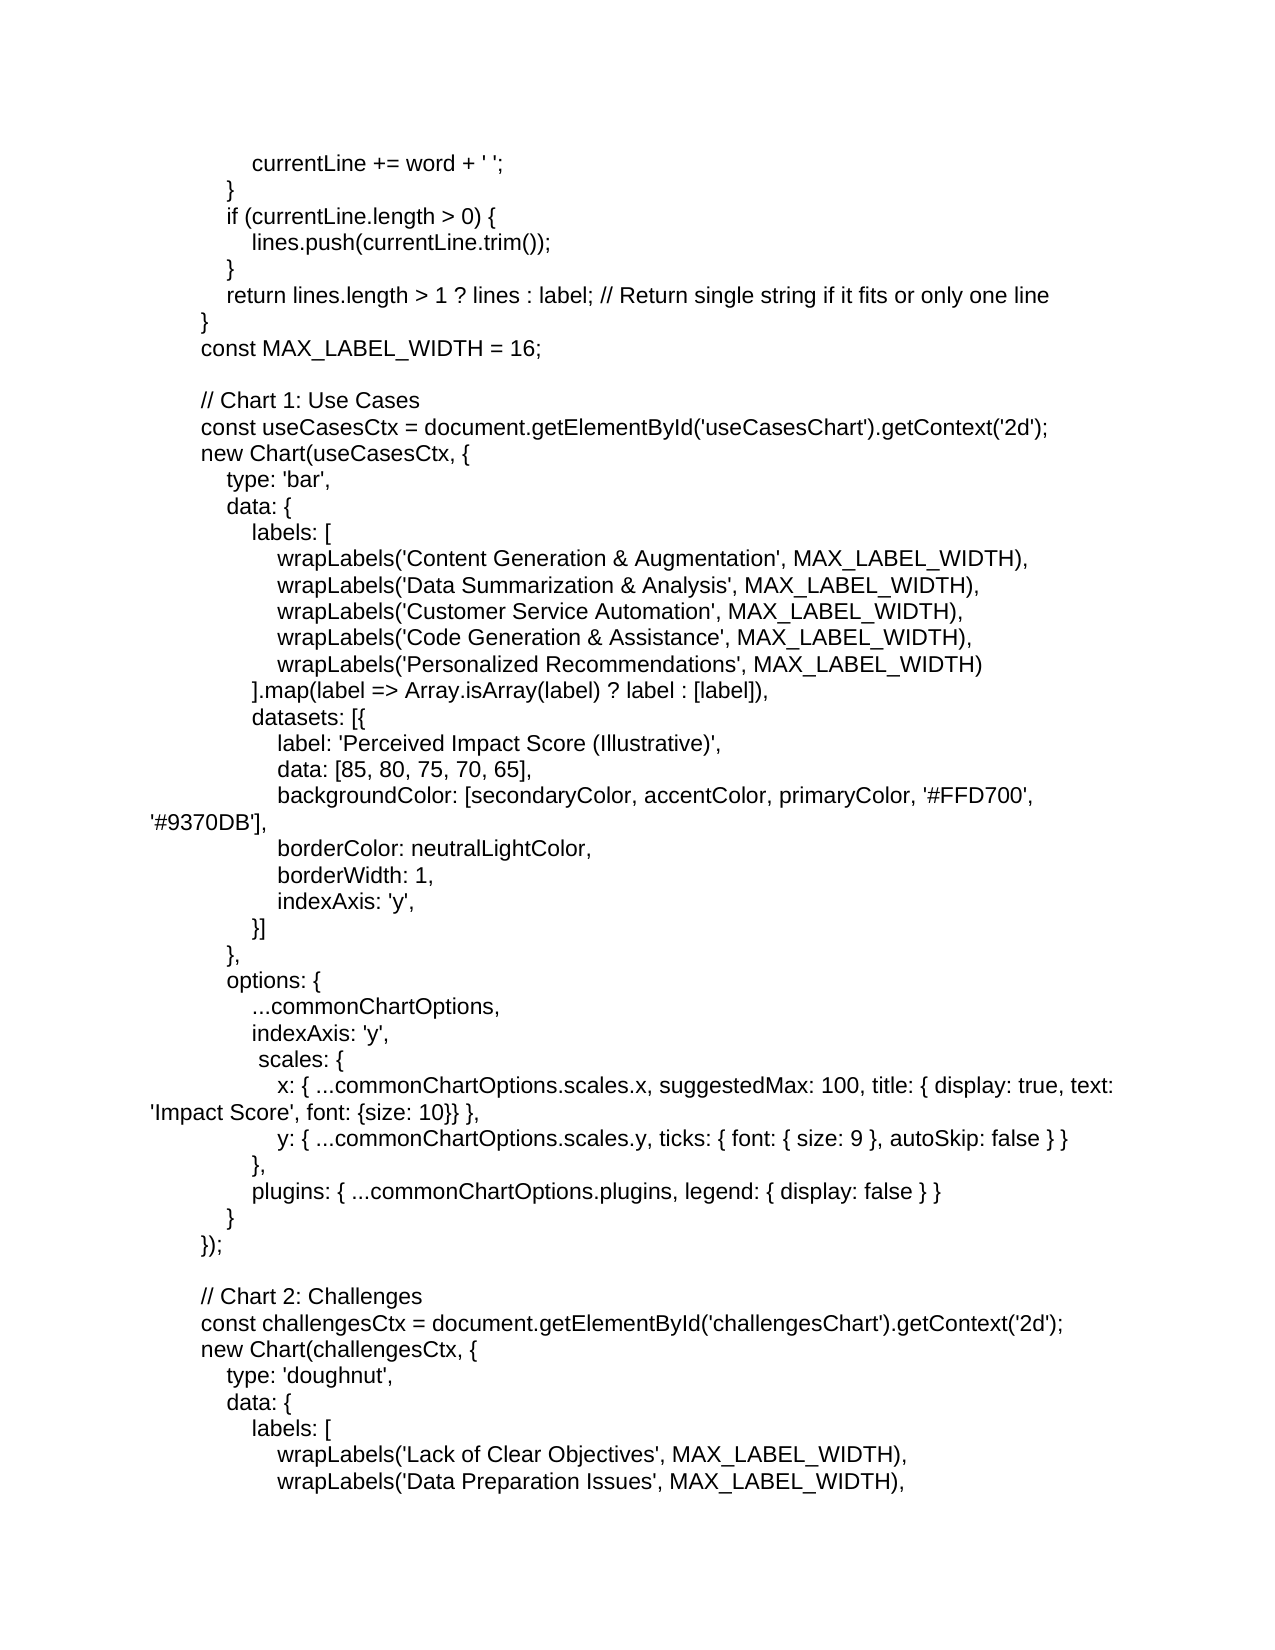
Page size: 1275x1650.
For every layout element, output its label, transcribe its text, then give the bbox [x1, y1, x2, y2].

text indexAxis: 'y', [150, 888, 1125, 914]
text type: 'doughnut', [150, 1362, 1125, 1389]
text ...commonChartOptions, [150, 993, 1125, 1020]
text new Chart(useCasesCtx, { [150, 440, 1125, 466]
text labels: [ [150, 519, 1125, 545]
text data: [85, 80, 75, 70, 65], [150, 756, 1125, 782]
text scales: { [150, 1046, 1125, 1072]
text } [150, 1204, 1125, 1231]
text currentLine += word + ' '; [150, 150, 1125, 176]
text }] [150, 914, 1125, 941]
text wrapLabels('Data Preparation Issues', MAX_LABEL_WIDTH), [150, 1468, 1125, 1494]
text } [150, 176, 1125, 203]
text wrapLabels('Data Summarization & Analysis', MAX_LABEL_WIDTH), [150, 572, 1125, 598]
text ].map(label => Array.isArray(label) ? label : [label]), [150, 677, 1125, 703]
text x: { ...commonChartOptions.scales.x, suggestedMax: 100, title: { display: true, text: 'Impact Score', font: {size: 10}} }, [150, 1072, 1125, 1125]
text type: 'bar', [150, 466, 1125, 493]
text labels: [ [150, 1415, 1125, 1441]
text lines.push(currentLine.trim()); [150, 229, 1125, 255]
text }, [150, 1151, 1125, 1178]
text borderColor: neutralLightColor, [150, 835, 1125, 862]
text label: 'Perceived Impact Score (Illustrative)', [150, 730, 1125, 756]
text const useCasesCtx = document.getElementById('useCasesChart').getContext('2d'); [150, 413, 1125, 440]
text options: { [150, 967, 1125, 993]
text wrapLabels('Code Generation & Assistance', MAX_LABEL_WIDTH), [150, 624, 1125, 651]
text wrapLabels('Customer Service Automation', MAX_LABEL_WIDTH), [150, 598, 1125, 624]
text const MAX_LABEL_WIDTH = 16; [150, 334, 1125, 361]
text borderWidth: 1, [150, 862, 1125, 888]
text } [150, 308, 1125, 334]
text datasets: [{ [150, 703, 1125, 730]
text if (currentLine.length > 0) { [150, 203, 1125, 229]
text // Chart 2: Challenges [150, 1283, 1125, 1309]
text }, [150, 941, 1125, 967]
text return lines.length > 1 ? lines : label; // Return single string if it fits or only one line [150, 282, 1125, 308]
text wrapLabels('Lack of Clear Objectives', MAX_LABEL_WIDTH), [150, 1441, 1125, 1468]
text indexAxis: 'y', [150, 1020, 1125, 1046]
text new Chart(challengesCtx, { [150, 1336, 1125, 1362]
text const challengesCtx = document.getElementById('challengesChart').getContext('2d'); [150, 1309, 1125, 1336]
text }); [150, 1231, 1125, 1257]
text wrapLabels('Content Generation & Augmentation', MAX_LABEL_WIDTH), [150, 545, 1125, 572]
text data: { [150, 1389, 1125, 1415]
text y: { ...commonChartOptions.scales.y, ticks: { font: { size: 9 }, autoSkip: false } } [150, 1125, 1125, 1151]
text data: { [150, 493, 1125, 519]
text } [150, 255, 1125, 282]
text plugins: { ...commonChartOptions.plugins, legend: { display: false } } [150, 1178, 1125, 1204]
text wrapLabels('Personalized Recommendations', MAX_LABEL_WIDTH) [150, 651, 1125, 677]
text // Chart 1: Use Cases [150, 387, 1125, 413]
text backgroundColor: [secondaryColor, accentColor, primaryColor, '#FFD700', '#9370DB'], [150, 782, 1125, 835]
